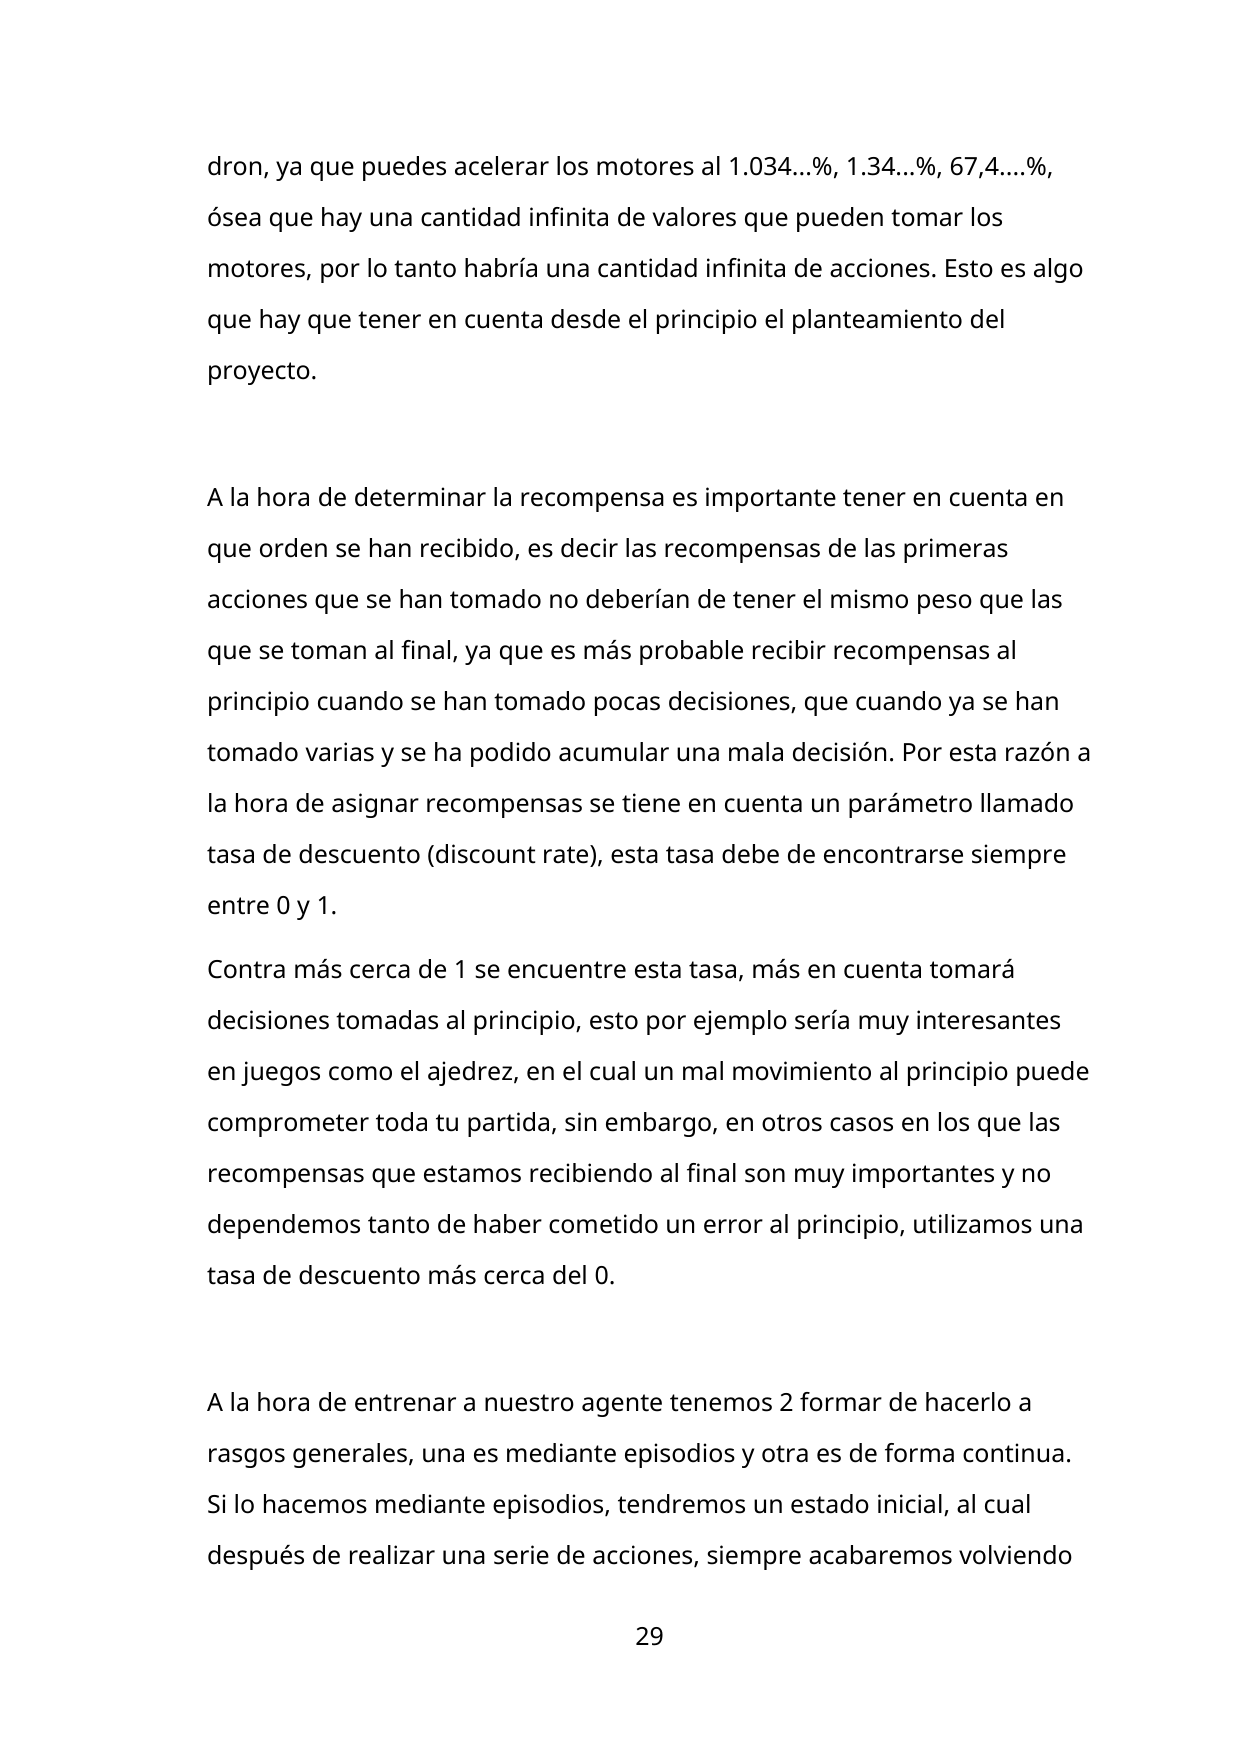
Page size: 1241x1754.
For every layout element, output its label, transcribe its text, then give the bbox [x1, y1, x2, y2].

text Contra más cerca de 1 se encuentre esta tasa, más en cuenta tomará decisiones tomadas al principio, esto por ejemplo sería muy interesantes en juegos como el ajedrez, en el cual un mal movimiento al principio puede comprometer toda tu partida, sin embargo, en otros casos en los que las recompensas que estamos recibiendo al final son muy importantes y no dependemos tanto de haber cometido un error al principio, utilizamos una tasa de descuento más cerca del 0. [207, 951, 1092, 1292]
text A la hora de determinar la recompensa es importante tener en cuenta en que orden se han recibido, es decir las recompensas de las primeras acciones que se han tomado no deberían de tener el mismo peso que las que se toman al final, ya que es más probable recibir recompensas al principio cuando se han tomado pocas decisiones, que cuando ya se han tomado varias y se ha podido acumular una mala decisión. Por esta razón a la hora de asignar recompensas se tiene en cuenta un parámetro llamado tasa de descuento (discount rate), esta tasa debe de encontrarse siempre entre 0 y 1. [207, 479, 1092, 922]
